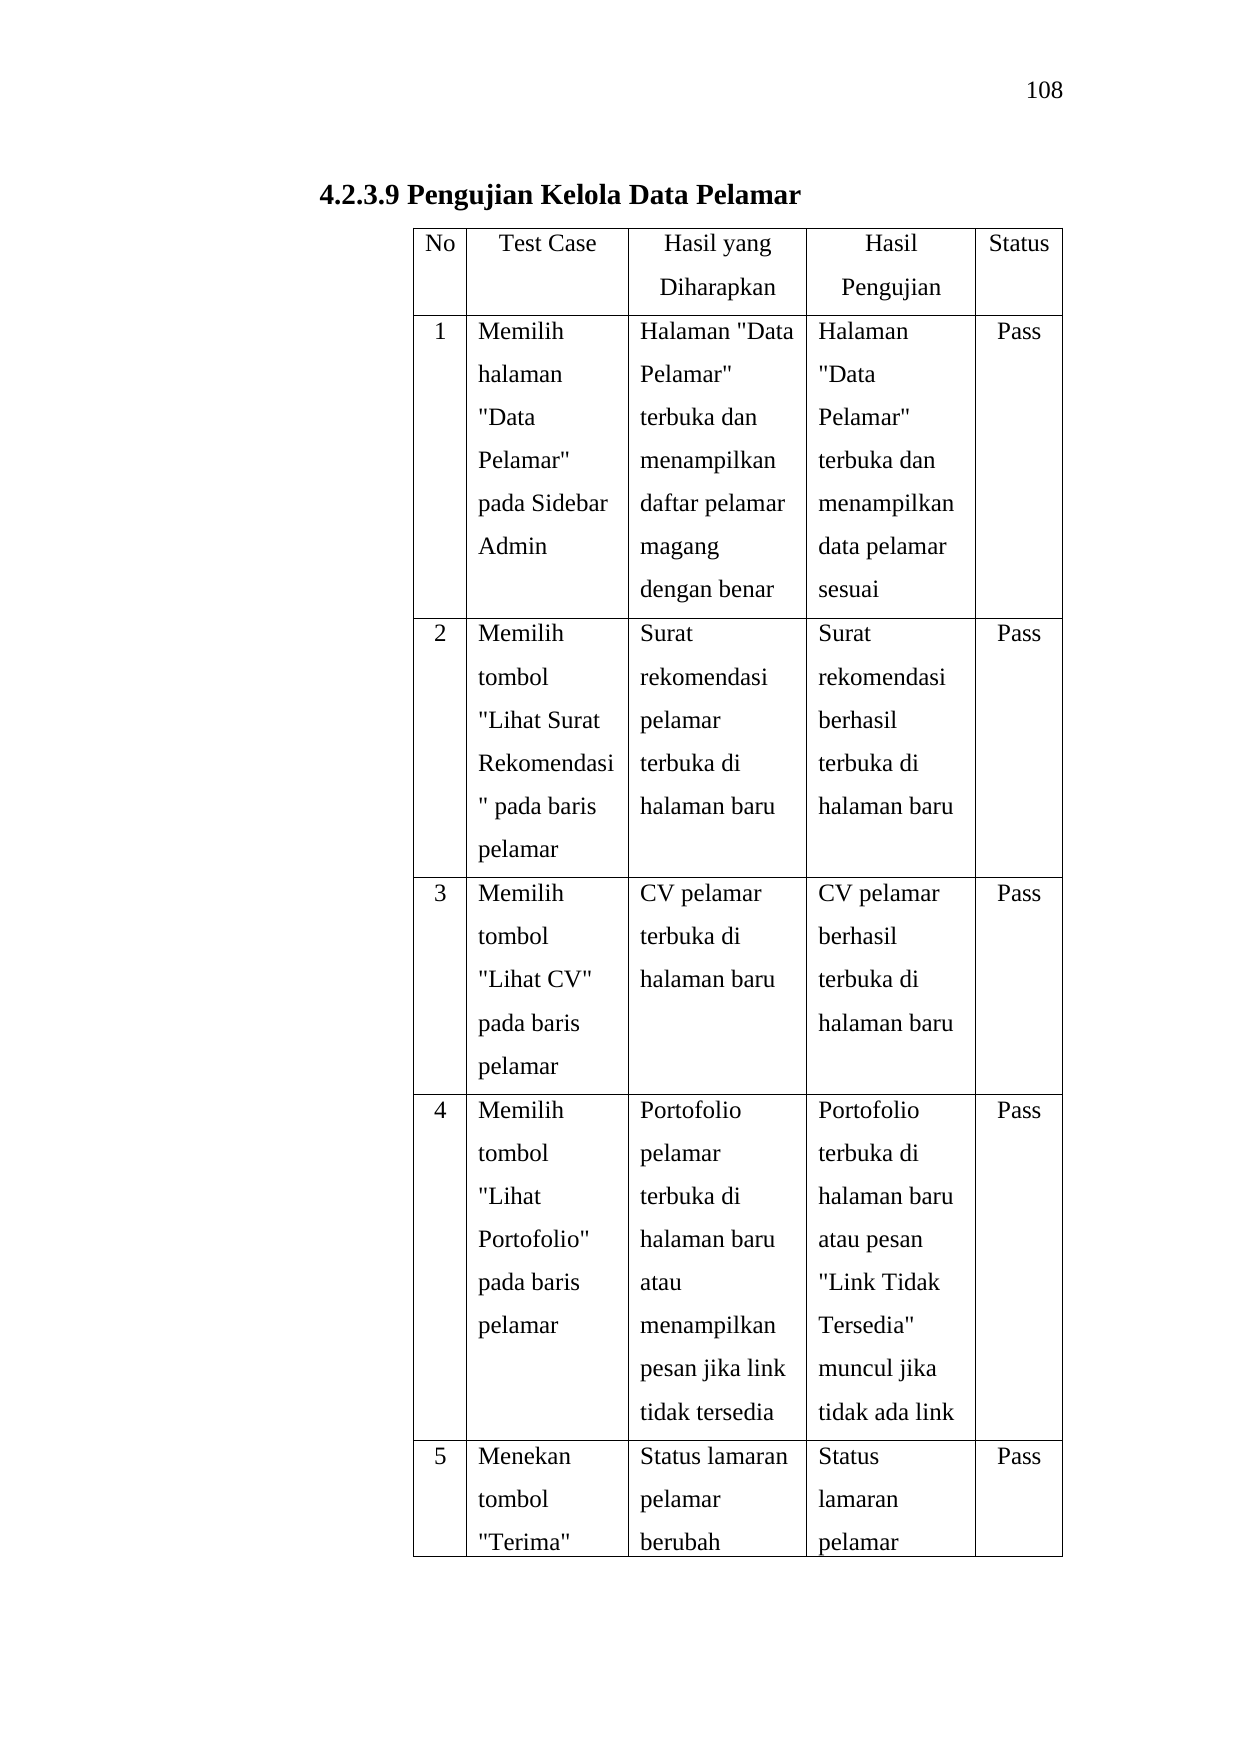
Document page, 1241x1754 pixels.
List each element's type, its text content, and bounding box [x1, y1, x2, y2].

table_cell 4 [414, 1095, 466, 1440]
table_cell Pass [976, 1095, 1062, 1440]
table_header Hasil Pengujian [807, 229, 975, 315]
table_cell Pass [976, 619, 1062, 877]
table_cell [807, 1441, 975, 1556]
table_cell Halaman "Data Pelamar" terbuka dan menampilkan daftar pelamar magang dengan benar [629, 316, 806, 617]
table_cell Pass [976, 1441, 1062, 1556]
table_header Hasil yang Diharapkan [629, 229, 806, 315]
table_cell 1 [414, 316, 466, 617]
table_cell Memilih tombol "Lihat CV" pada baris pelamar [467, 878, 628, 1094]
table_cell Surat rekomendasi pelamar terbuka di halaman baru [629, 619, 806, 877]
table_cell CV pelamar terbuka di halaman baru [629, 878, 806, 1094]
table_cell Memilih tombol "Lihat Portofolio" pada baris pelamar [467, 1095, 628, 1440]
table_cell Memilih tombol "Lihat Surat Rekomendasi" pada baris pelamar [467, 619, 628, 877]
table_header Test Case [467, 229, 628, 315]
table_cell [629, 1441, 806, 1556]
table_cell Portofolio pelamar terbuka di halaman baru atau menampilkan pesan jika link tidak tersedia [629, 1095, 806, 1440]
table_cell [467, 1441, 628, 1556]
table_cell Memilih halaman "Data Pelamar" pada Sidebar Admin [467, 316, 628, 617]
table_cell Pass [976, 878, 1062, 1094]
table_cell 3 [414, 878, 466, 1094]
table_cell Halaman "Data Pelamar" terbuka dan menampilkan data pelamar sesuai [807, 316, 975, 617]
table_header No [414, 229, 466, 315]
table_cell 5 [414, 1441, 466, 1556]
table_cell Pass [976, 316, 1062, 617]
table_cell CV pelamar berhasil terbuka di halaman baru [807, 878, 975, 1094]
table_header Status [976, 229, 1062, 315]
subtitle 4.2.3.9 Pengujian Kelola Data Pelamar [319, 177, 1063, 211]
table_cell Surat rekomendasi berhasil terbuka di halaman baru [807, 619, 975, 877]
table_cell Portofolio terbuka di halaman baru atau pesan "Link Tidak Tersedia" muncul jika tidak ada link [807, 1095, 975, 1440]
table_cell 2 [414, 619, 466, 877]
